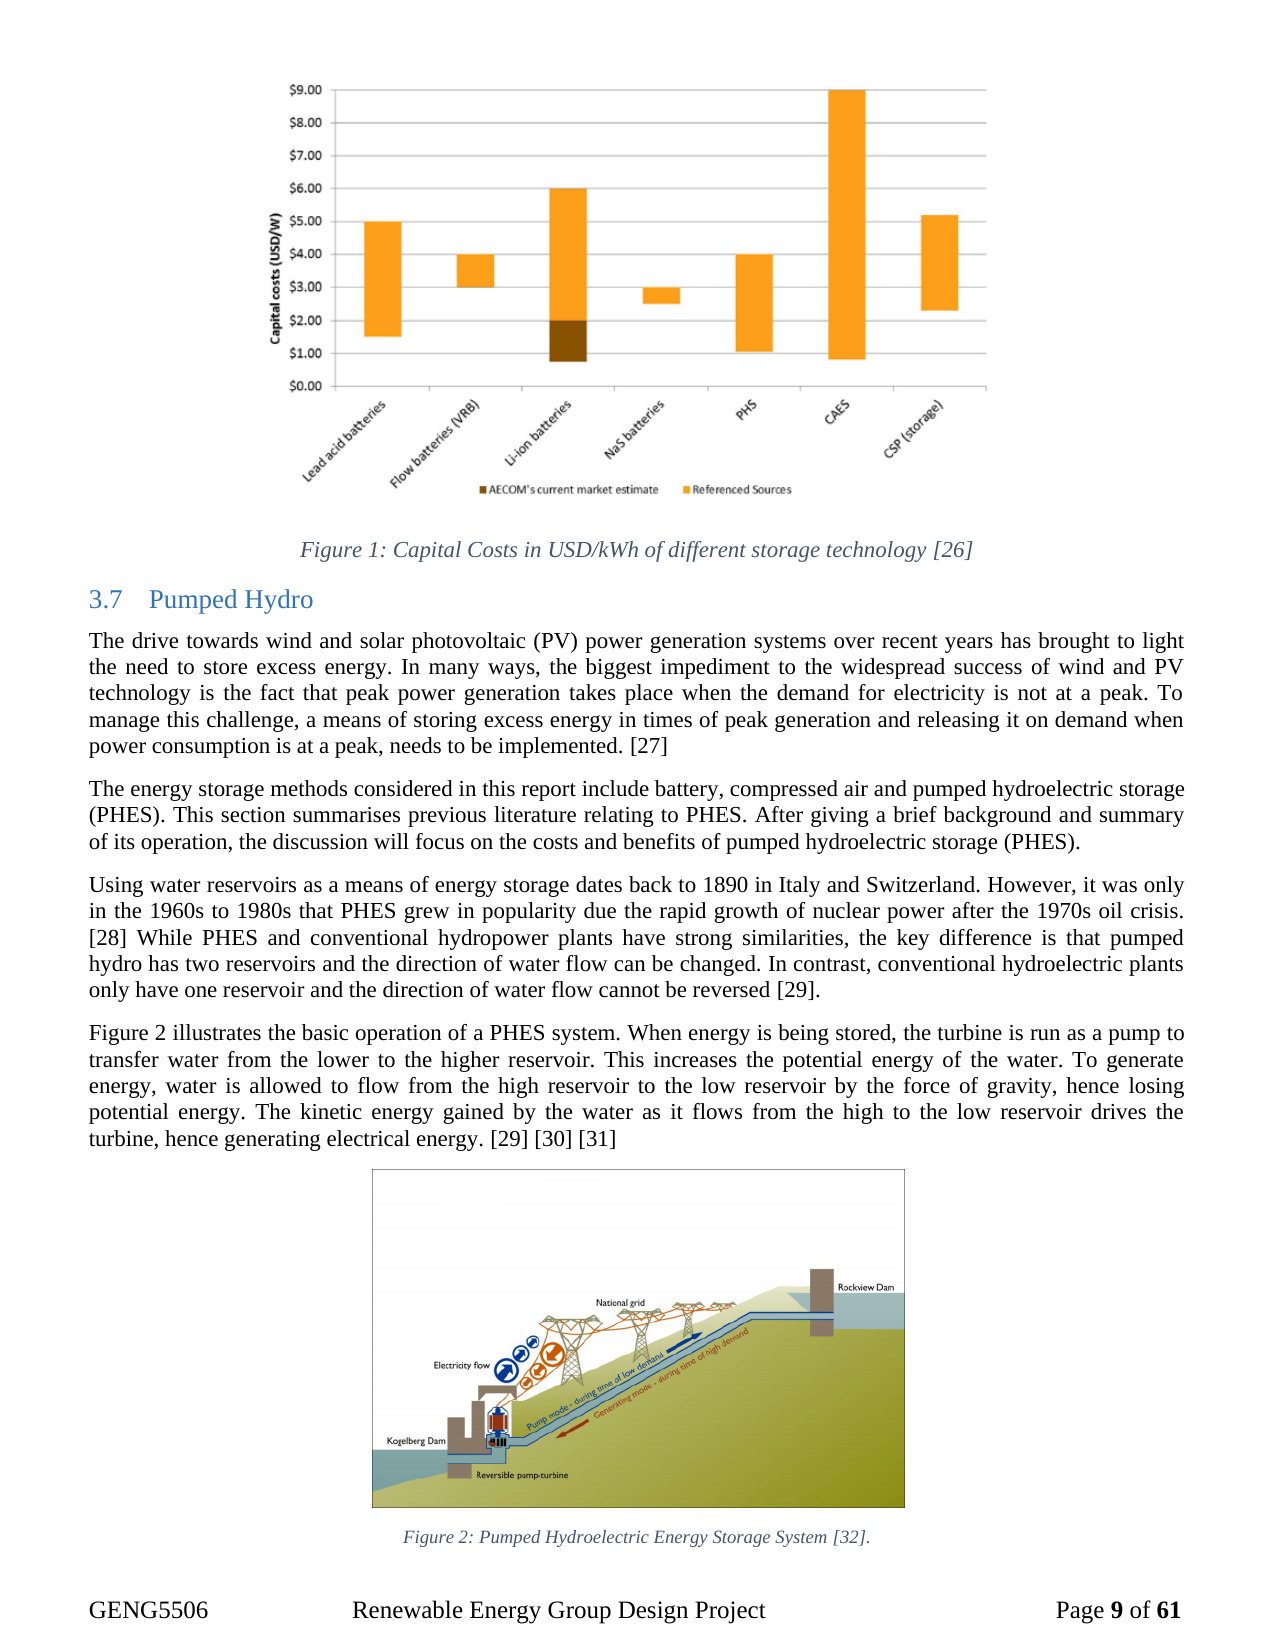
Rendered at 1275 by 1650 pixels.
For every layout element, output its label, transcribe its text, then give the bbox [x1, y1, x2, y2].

picture [262, 73, 1013, 507]
text Using water reservoirs as a means of energy storage dates back to 1890 in Italy and Switzerland. However, it was only in the 1960s to 1980s that PHES grew in popularity due the rapid growth of nuclear power after the 1970s oil crisis. While PHES and conventional hydropower plants have strong similarities, the key difference is that pumped hydro has two reservoirs and the direction of water flow can be changed. In contrast, conventional hydroelectric plants only have one reservoir and the direction of water flow cannot be reversed . [89, 871, 1186, 1003]
text The drive towards wind and solar photovoltaic (PV) power generation systems over recent years has brought to light the need to store excess energy. In many ways, the biggest impediment to the widespread success of wind and PV technology is the fact that peak power generation takes place when the demand for electricity is not at a peak. To manage this challenge, a means of storing excess energy in times of peak generation and releasing it on demand when power consumption is at a peak, needs to be implemented. [89, 627, 1186, 758]
text The energy storage methods considered in this report include battery, compressed air and pumped hydroelectric storage (PHES). This section summarises previous literature relating to PHES. After giving a brief background and summary of its operation, the discussion will focus on the costs and benefits of pumped hydroelectric storage (PHES). [89, 775, 1186, 854]
picture [370, 1167, 905, 1510]
text Figure 2: Pumped Hydroelectric Energy Storage System . [89, 1526, 1186, 1548]
subtitle Pumped Hydro [89, 583, 1186, 614]
text Figure 1: Capital Costs in USD/kWh of different storage technology [89, 536, 1186, 562]
text Figure 2 illustrates the basic operation of a PHES system. When energy is being stored, the turbine is run as a pump to transfer water from the lower to the higher reservoir. This increases the potential energy of the water. To generate energy, water is allowed to flow from the high reservoir to the low reservoir by the force of gravity, hence losing potential energy. The kinetic energy gained by the water as it flows from the high to the low reservoir drives the turbine, hence generating electrical energy. [89, 1019, 1186, 1151]
